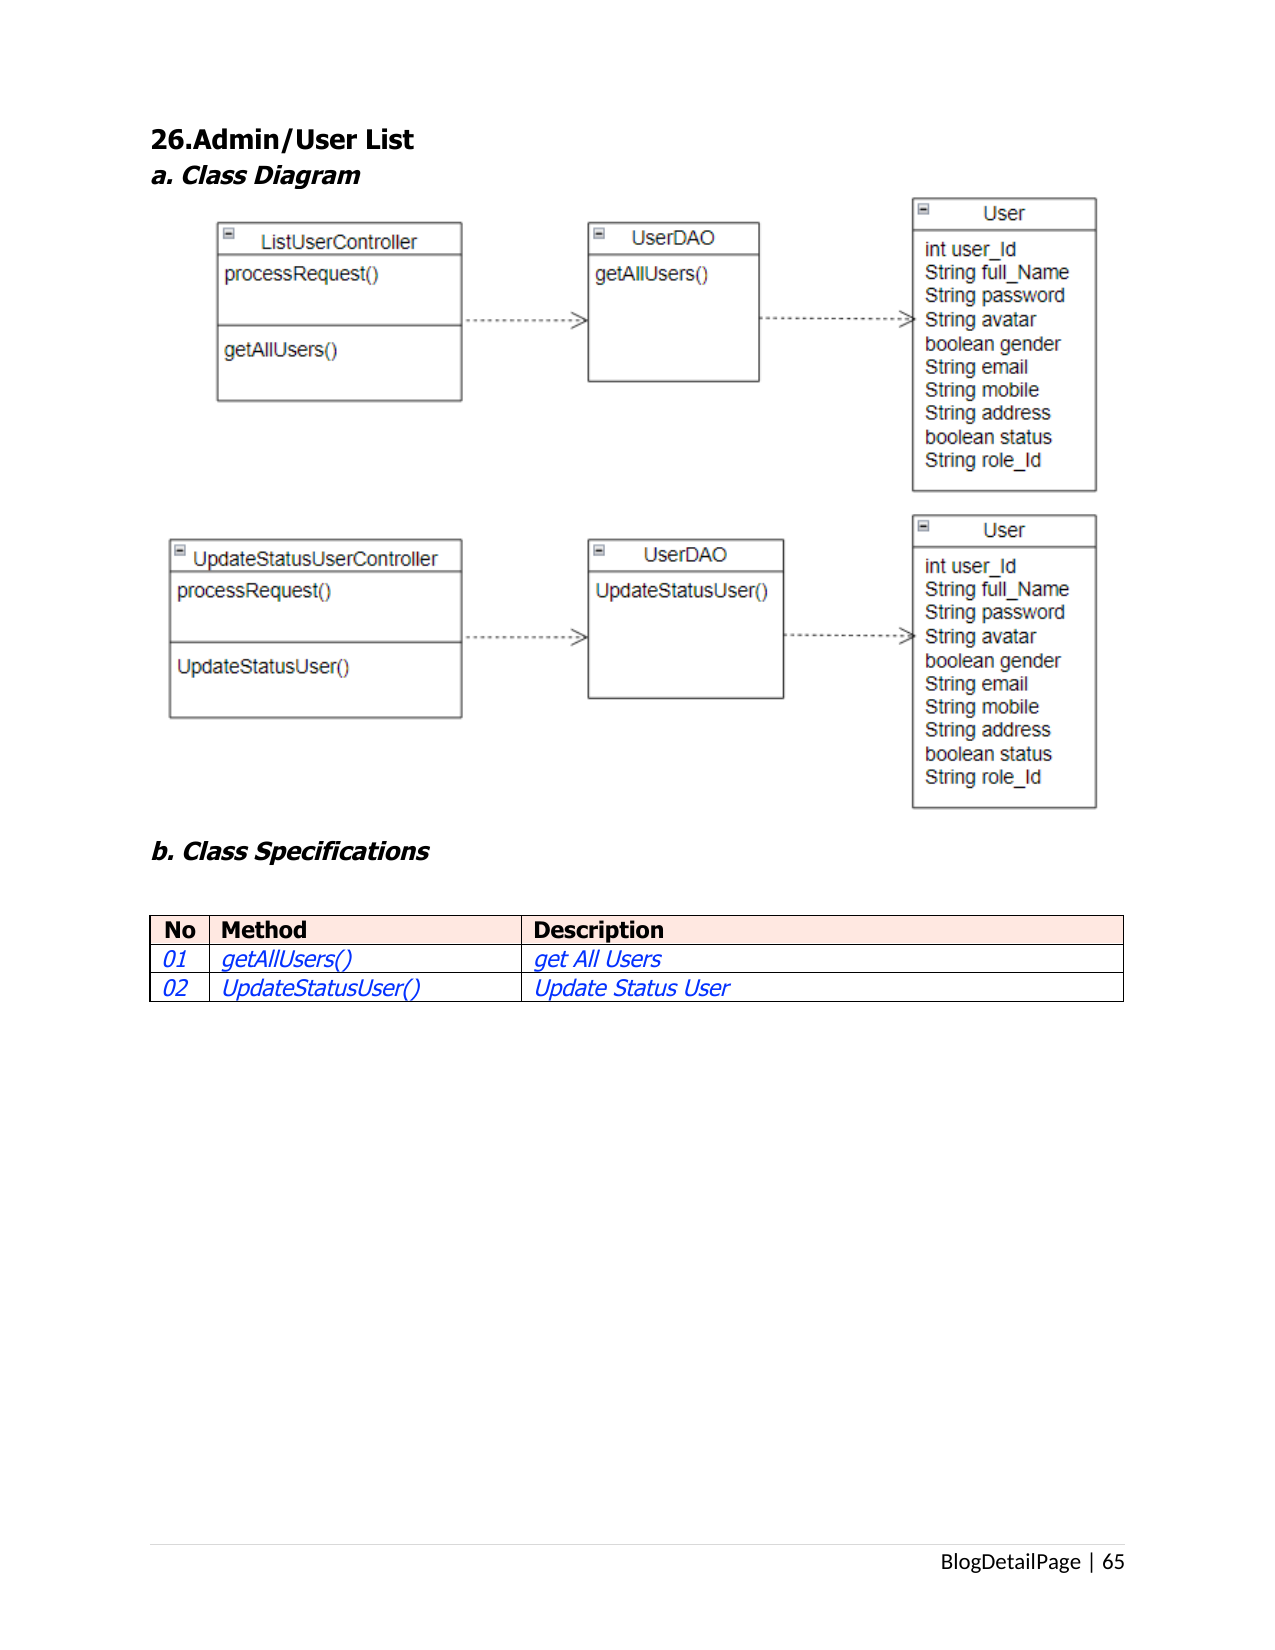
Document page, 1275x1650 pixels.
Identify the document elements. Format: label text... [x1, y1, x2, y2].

table_cell Update Status User [522, 973, 1123, 1001]
table_cell 01 [151, 945, 209, 972]
table_cell get All Users [522, 945, 1123, 972]
table_header Method [210, 916, 521, 943]
table_cell 02 [151, 973, 209, 1001]
picture [150, 189, 1125, 817]
table_header Description [522, 916, 1123, 943]
table_cell UpdateStatusUser() [210, 973, 521, 1001]
table_cell getAllUsers() [210, 945, 521, 972]
table_header No [151, 916, 209, 943]
subtitle 26.Admin/User List [150, 122, 1125, 155]
subtitle a. Class Diagram [150, 159, 1125, 189]
subtitle b. Class Specifications [150, 835, 1125, 866]
